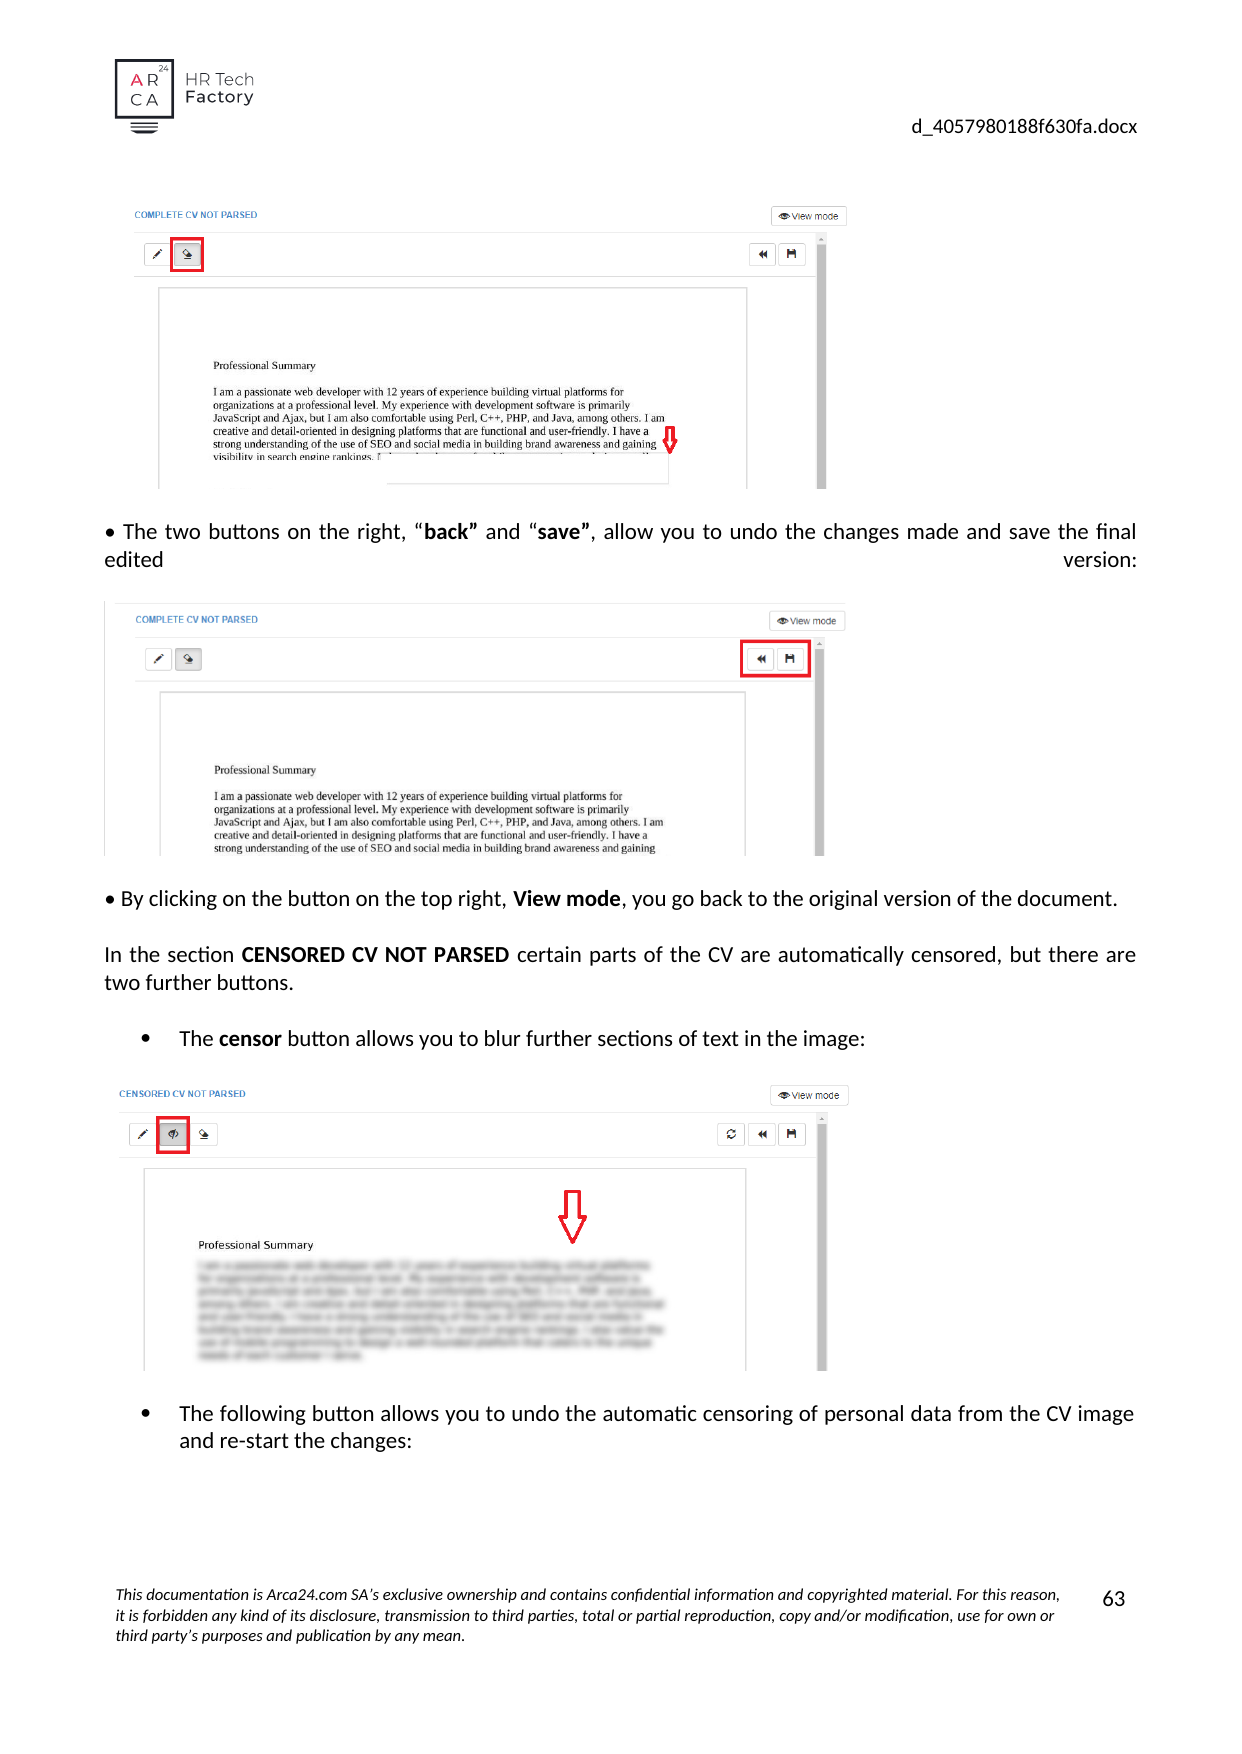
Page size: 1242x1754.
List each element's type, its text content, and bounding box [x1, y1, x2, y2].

picture [104, 601, 855, 856]
picture [104, 1080, 855, 1371]
list The following button allows you to undo the automatic censoring of personal data from the CV image and re-start the changes: [142, 1399, 1137, 1455]
picture [104, 200, 855, 489]
list The censor button allows you to blur further sections of text in the image: [142, 1024, 1137, 1052]
text In the section CENSORED CV NOT PARSED certain parts of the CV are automatically censored, but there are two further buttons. [104, 940, 1137, 996]
text • By clicking on the button on the top right, View mode, you go back to the original version of the document. [104, 884, 1137, 912]
picture [111, 57, 256, 135]
